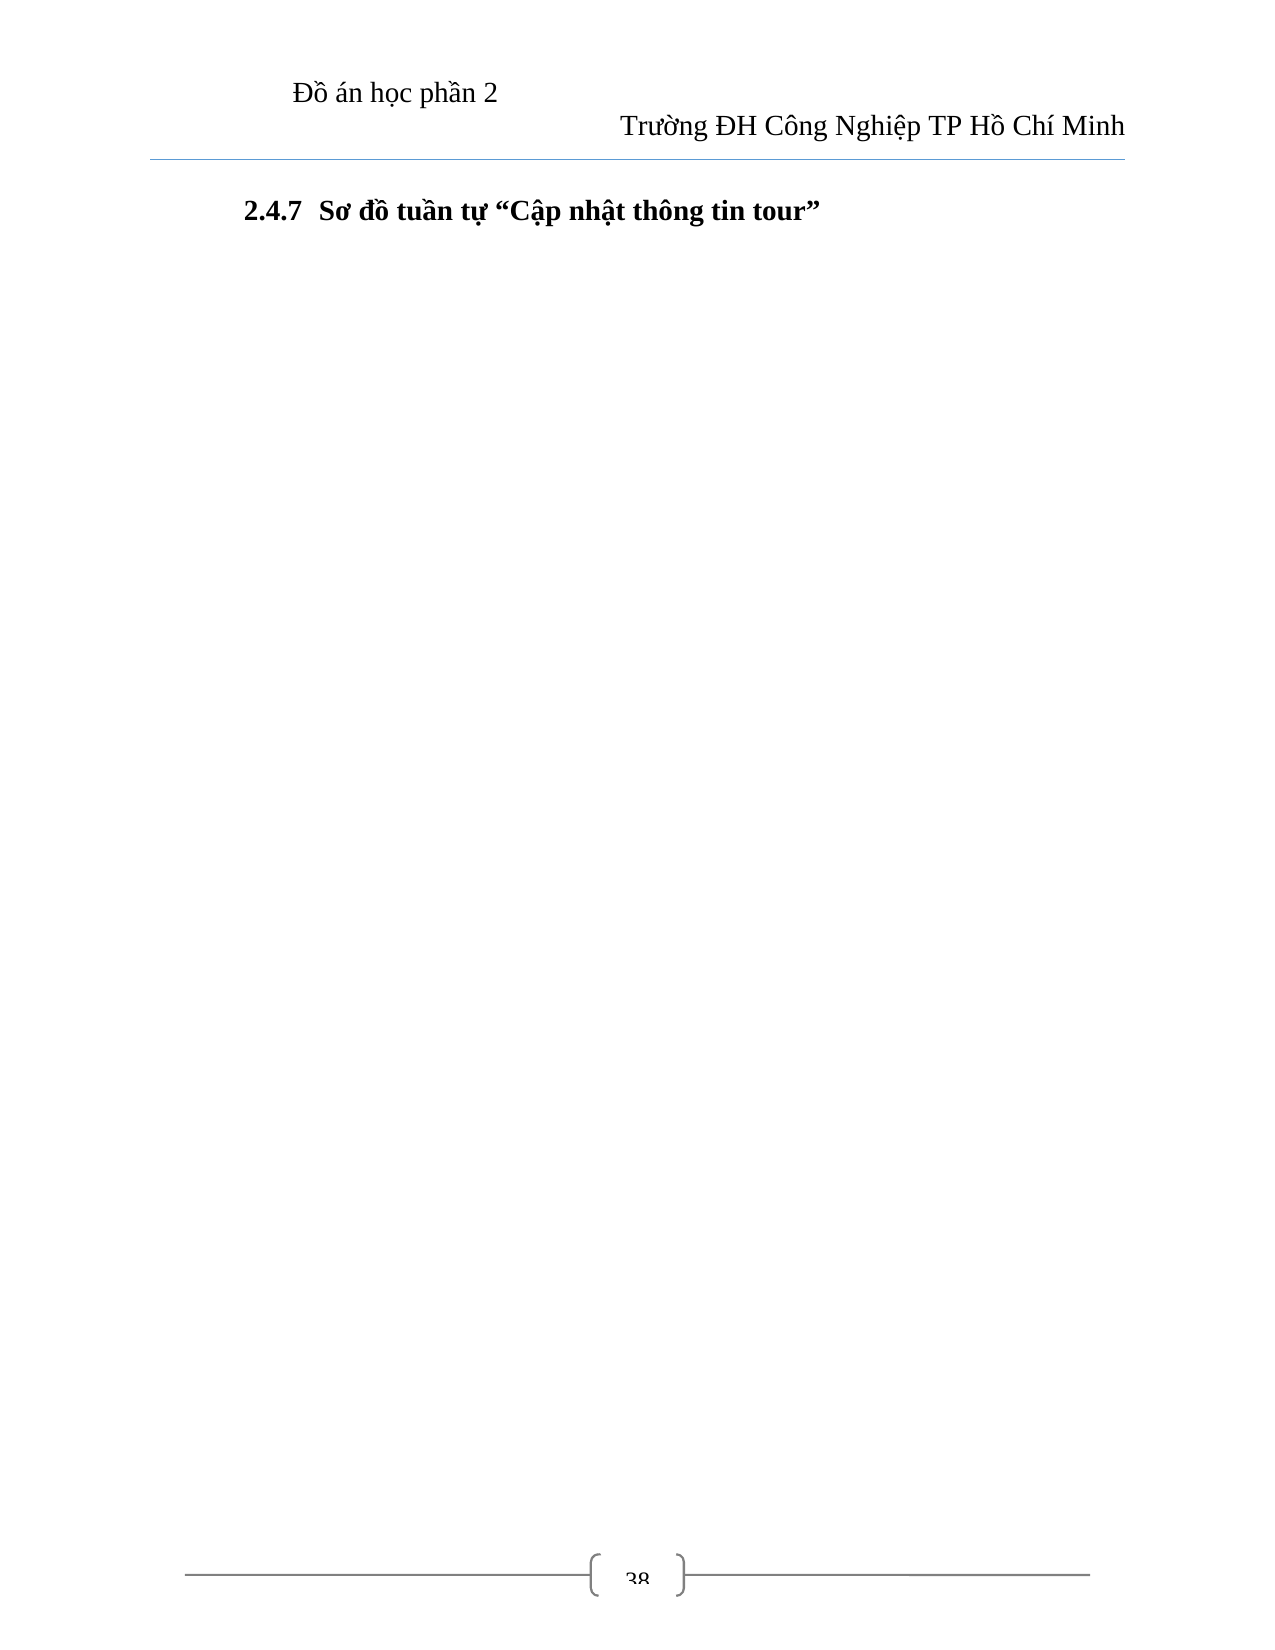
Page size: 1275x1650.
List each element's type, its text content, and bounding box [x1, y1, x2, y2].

subtitle Sơ đồ tuần tự “Cập nhật thông tin tour” [244, 193, 1125, 227]
